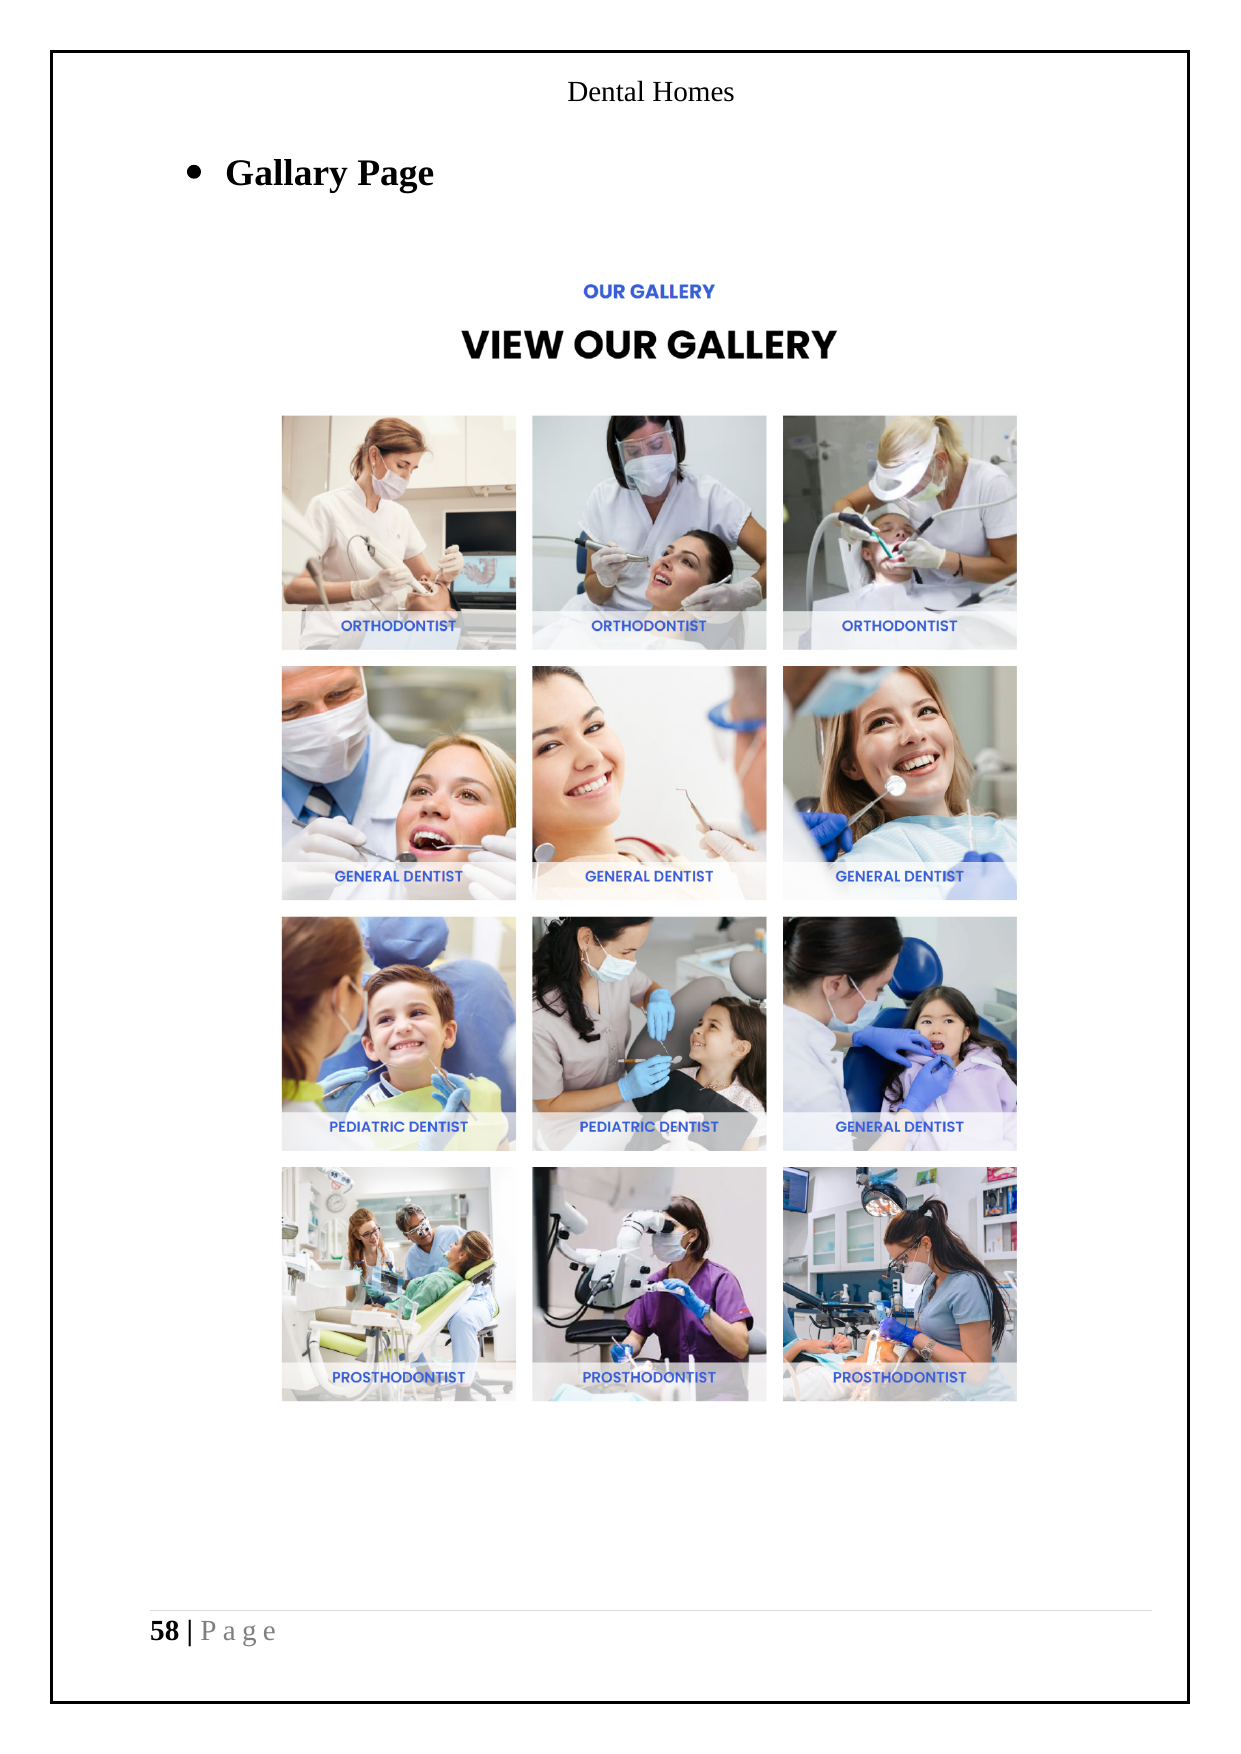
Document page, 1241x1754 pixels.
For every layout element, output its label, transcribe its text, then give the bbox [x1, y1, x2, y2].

list Gallary Page [187, 150, 1152, 193]
picture [150, 249, 1152, 1473]
